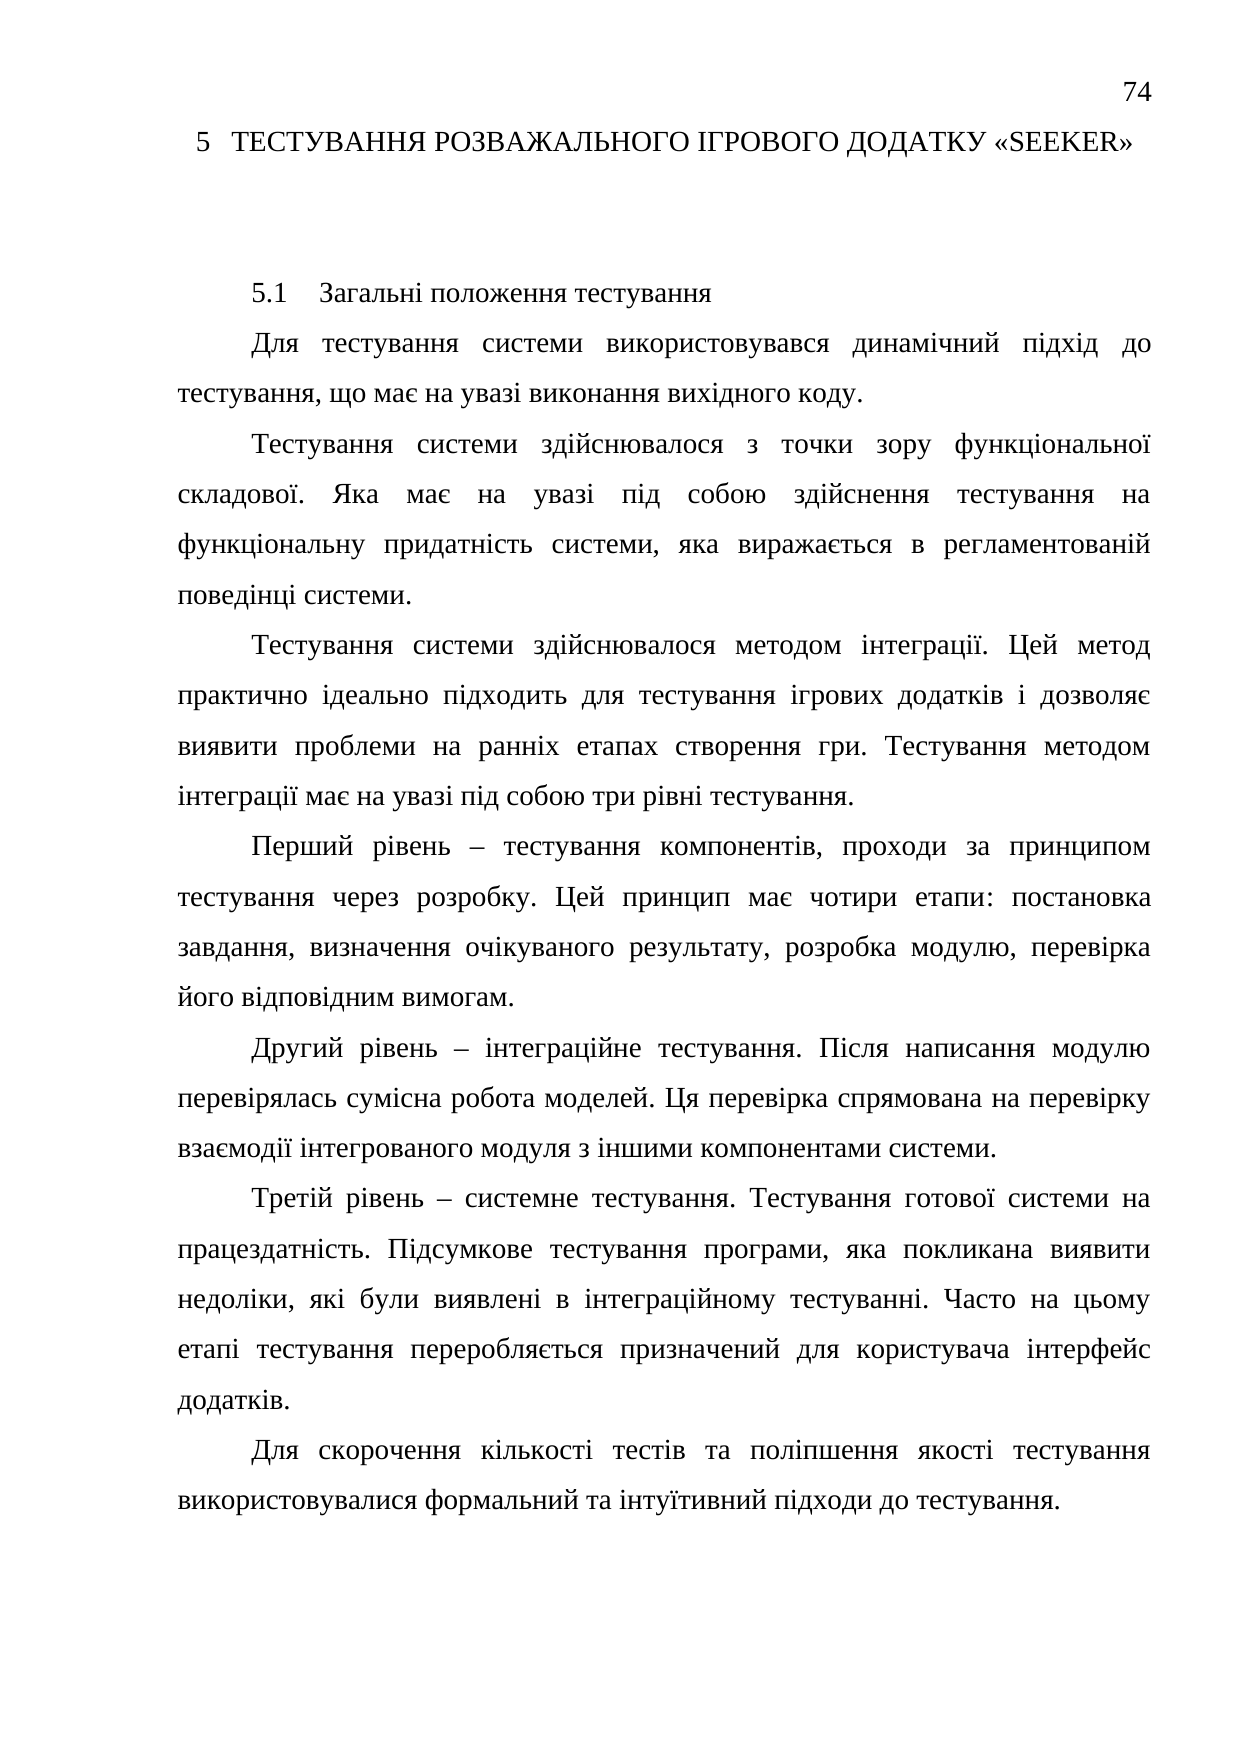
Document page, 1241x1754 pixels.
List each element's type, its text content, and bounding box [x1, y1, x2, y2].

text Для скорочення кількості тестів та поліпшення якості тестування використовувалися формальний та інтуїтивний підходи до тестування. [177, 1432, 1152, 1516]
text Третій рівень – системне тестування. Тестування готової системи на працездатність. Підсумкове тестування програми, яка покликана виявити недоліки, які були виявлені в інтеграційному тестуванні. Часто на цьому етапі тестування переробляється призначений для користувача інтерфейс додатків. [177, 1181, 1152, 1415]
text Тестування системи здійснювалося методом інтеграції. Цей метод практично ідеально підходить для тестування ігрових додатків і дозволяє виявити проблеми на ранніх етапах створення гри. Тестування методом інтеграції має на увазі під собою три рівні тестування. [177, 627, 1152, 812]
subtitle Тестування розважального ігрового додатку «Seeker» [177, 124, 1152, 158]
text Для тестування системи використовувався динамічний підхід до тестування, що має на увазі виконання вихідного коду. [177, 325, 1152, 409]
text Тестування системи здійснювалося з точки зору функціональної складової. Яка має на увазі під собою здійснення тестування на функціональну придатність системи, яка виражається в регламентованій поведінці системи. [177, 426, 1152, 610]
text Другий рівень – інтеграційне тестування. Після написання модулю перевірялась сумісна робота моделей. Ця перевірка спрямована на перевірку взаємодії інтегрованого модуля з іншими компонентами системи. [177, 1030, 1152, 1164]
text Перший рівень – тестування компонентів, проходи за принципом тестування через розробку. Цей принцип має чотири етапи: постановка завдання, визначення очікуваного результату, розробка модулю, перевірка його відповідним вимогам. [177, 828, 1152, 1013]
subtitle Загальні положення тестування [251, 275, 1152, 308]
